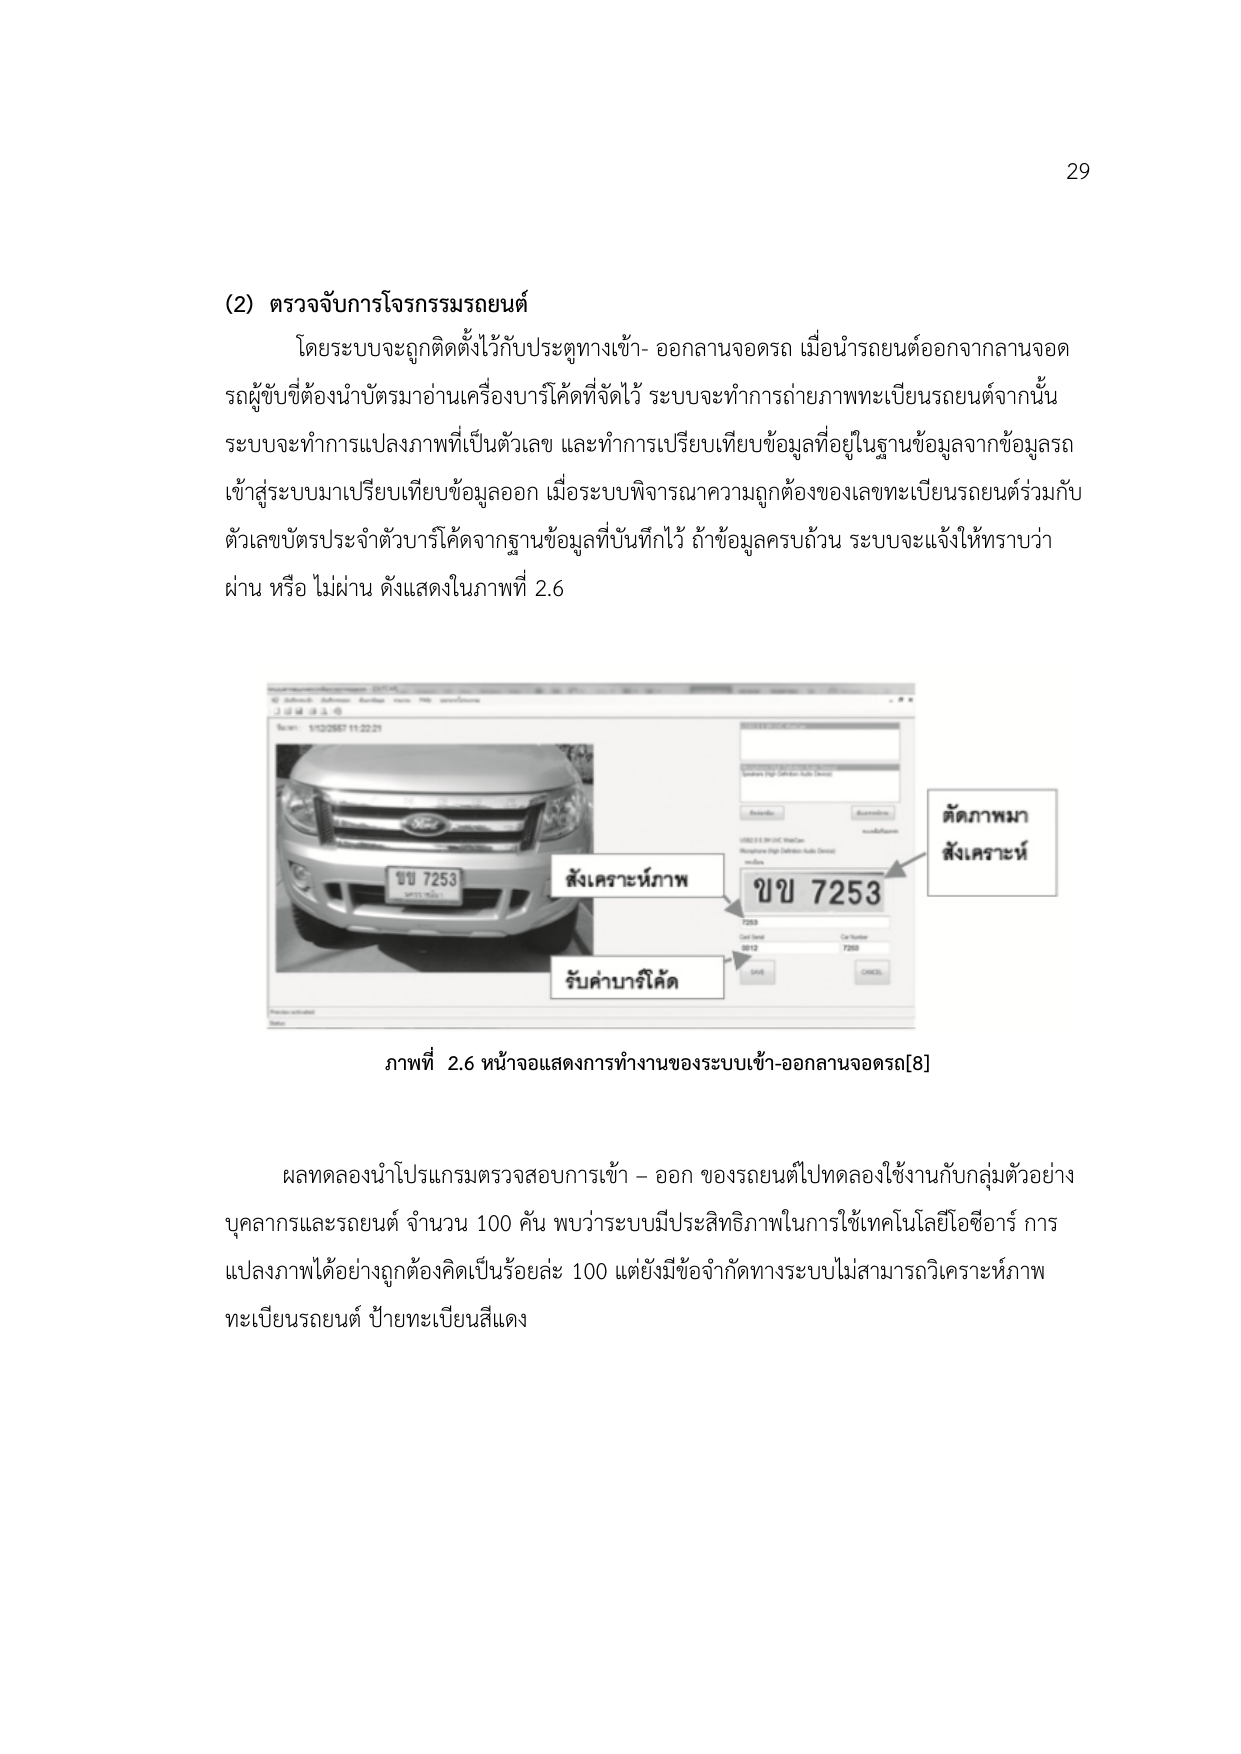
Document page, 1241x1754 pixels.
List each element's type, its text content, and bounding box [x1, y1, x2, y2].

text ผลทดลองนำโปรแกรมตรวจสอบการเข้า – ออก ของรถยนต์ไปทดลองใช้งานกับกลุ่มตัวอย่าง บุคลากรและรถยนต์ จำนวน 100 คัน พบว่าระบบมีประสิทธิภาพในการใช้เทคโนโลยีโอซีอาร์ การแปลงภาพได้อย่างถูกต้องคิดเป็นร้อยล่ะ 100 แต่ยังมีข้อจำกัดทางระบบไม่สามารถวิเคราะห์ภาพ ทะเบียนรถยนต์ ป้ายทะเบียนสีแดง [225, 1154, 1090, 1342]
text โดยระบบจะถูกติดตั้งไว้กับประตูทางเข้า- ออกลานจอดรถ เมื่อนำรถยนต์ออกจากลานจอดรถผู้ขับขี่ต้องนำบัตรมาอ่านเครื่องบาร์โค้ดที่จัดไว้ ระบบจะทำการถ่ายภาพทะเบียนรถยนต์จากนั้นระบบจะทำการแปลงภาพที่เป็นตัวเลข และทำการเปรียบเทียบข้อมูลที่อยู่ในฐานข้อมูลจากข้อมูลรถเข้าสู่ระบบมาเปรียบเทียบข้อมูลออก เมื่อระบบพิจารณาความถูกต้องของเลขทะเบียนรถยนต์ร่วมกับตัวเลขบัตรประจำตัวบาร์โค้ดจากฐานข้อมูลที่บันทึกไว้ ถ้าข้อมูลครบถ้วน ระบบจะแจ้งให้ทราบว่า ผ่าน หรือ ไม่ผ่าน ดังแสดงในภาพที่ 2.6 [225, 327, 1090, 611]
picture [225, 651, 1088, 1036]
subtitle ตรวจจับการโจรกรรมรถยนต์ [225, 283, 1090, 327]
text ภาพที่ 2.6 หน้าจอแสดงการทำงานของระบบเข้า-ออกลานจอดรถ[8] [225, 1045, 1090, 1083]
